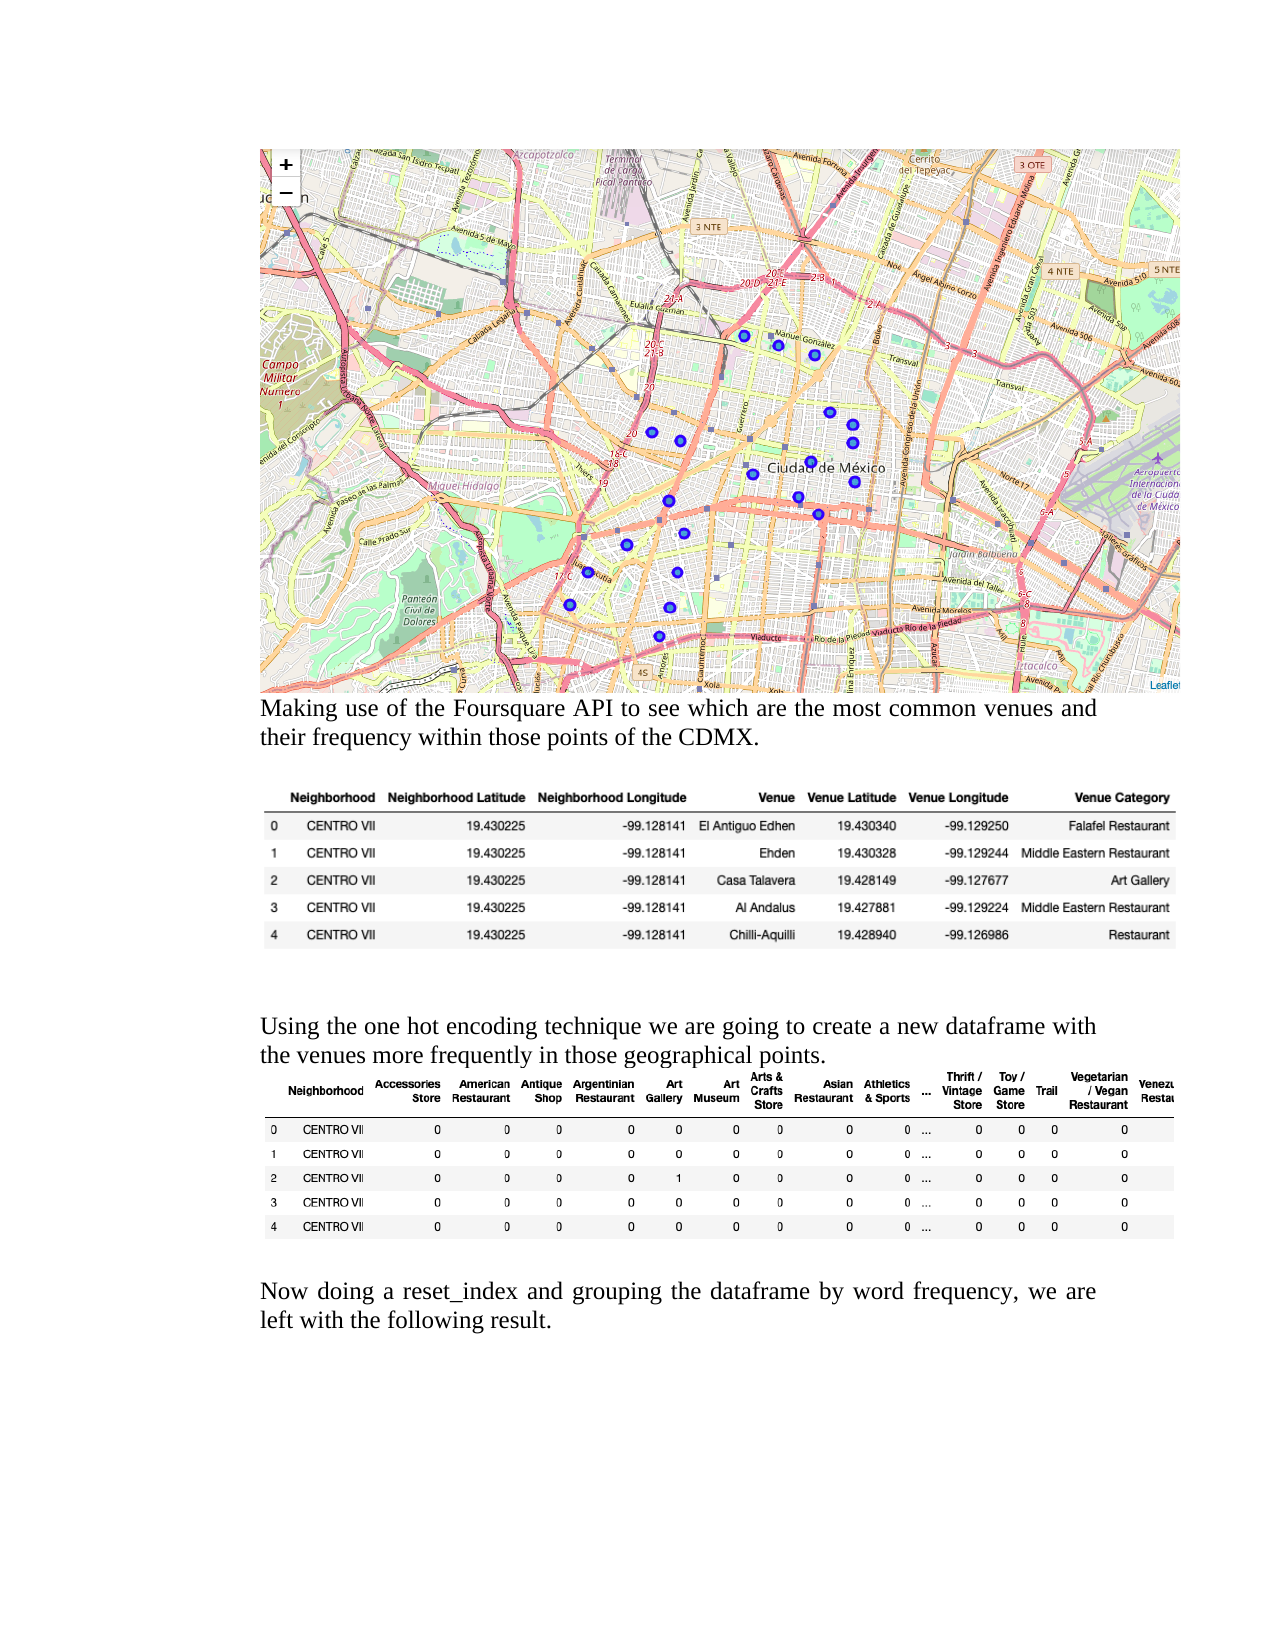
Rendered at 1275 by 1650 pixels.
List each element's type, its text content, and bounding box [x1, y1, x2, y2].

list Now doing a reset_index and grouping the dataframe by word frequency, we are left with the following result. [260, 1276, 1098, 1334]
picture [259, 1068, 1181, 1248]
list Using the one hot encoding technique we are going to create a new dataframe with the venues more frequently in those geographical points. [260, 1011, 1098, 1068]
picture [259, 147, 1181, 694]
picture [259, 779, 1181, 954]
list Making use of the Foursquare API to see which are the most common venues and their frequency within those points of the CDMX. [260, 694, 1098, 751]
